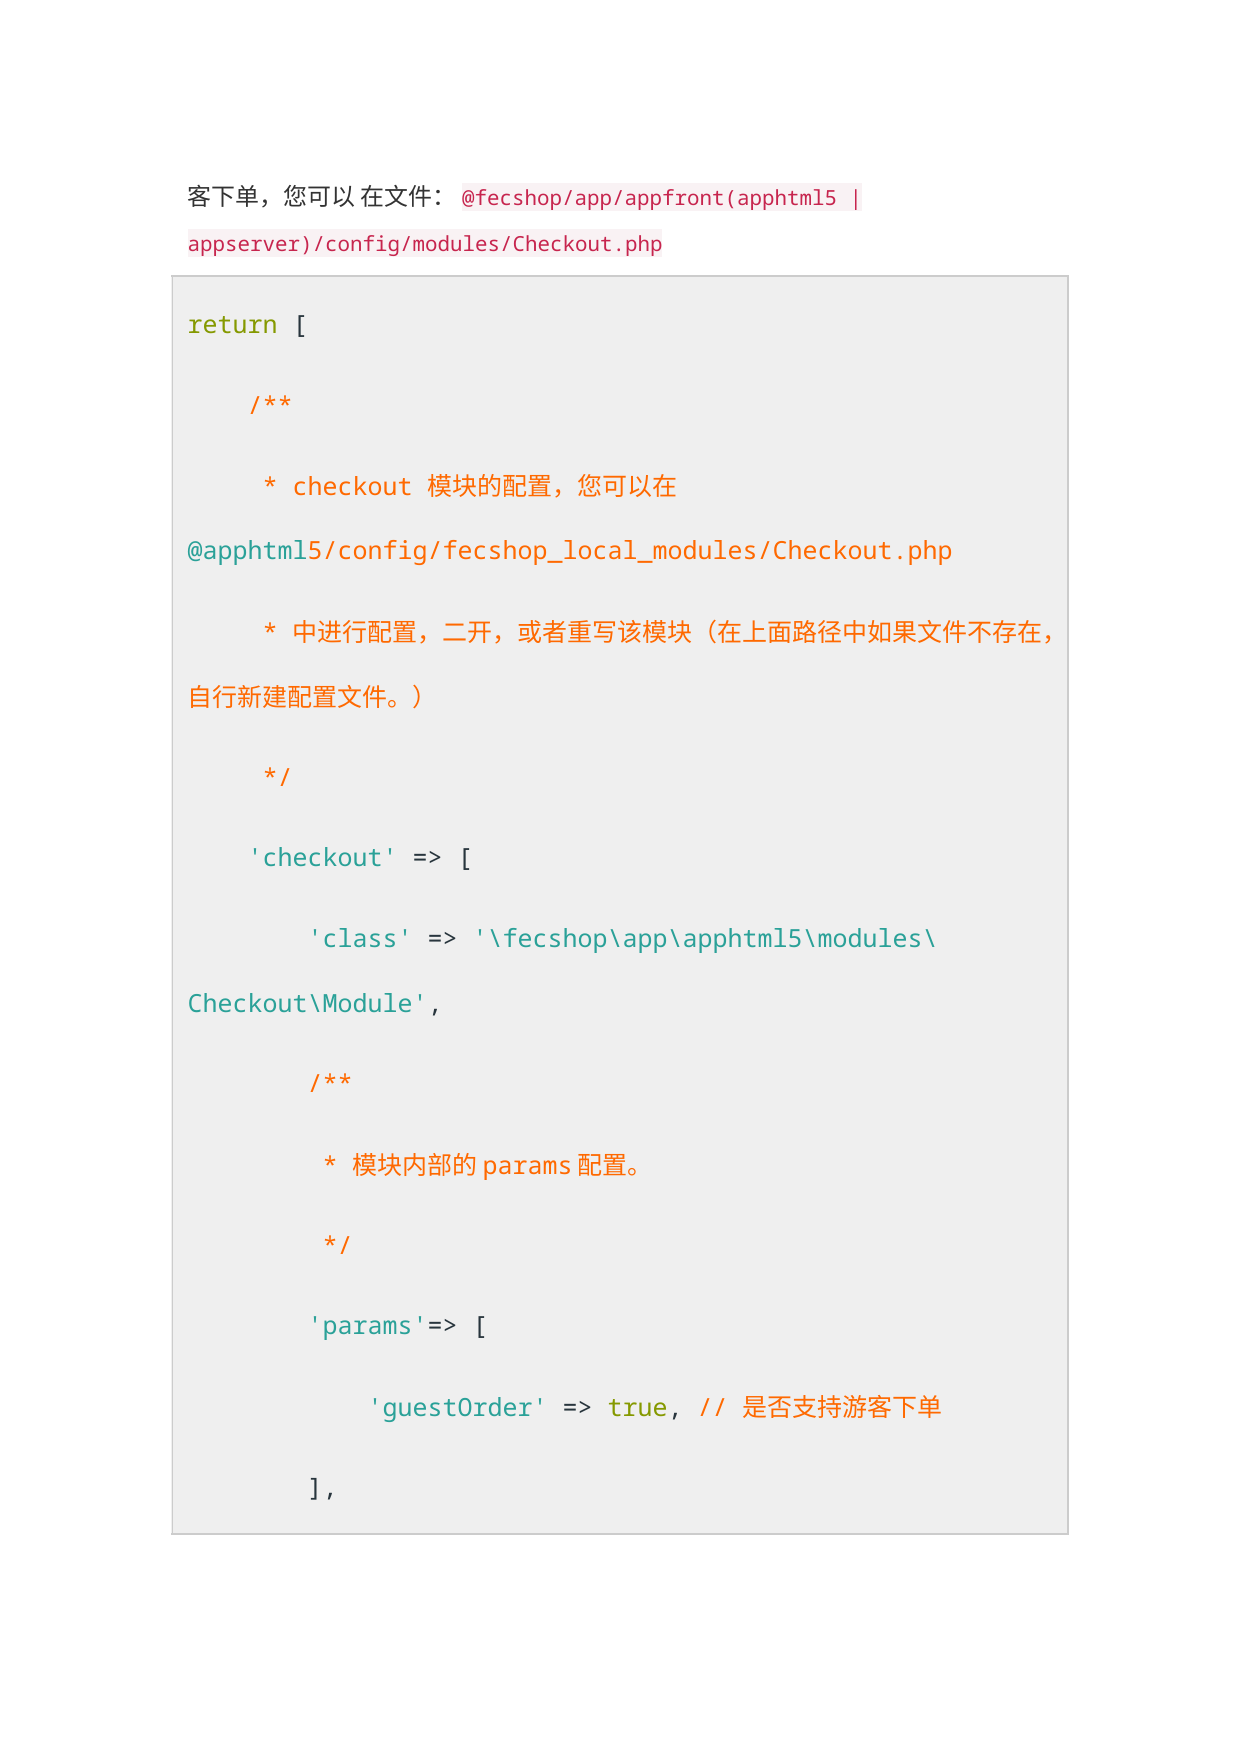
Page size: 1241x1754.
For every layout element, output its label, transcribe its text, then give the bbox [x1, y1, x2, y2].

text */ [173, 728, 1067, 808]
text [187, 162, 1053, 259]
text * checkout 模块的配置，您可以在@apphtml5/config/fecshop_local_modules/Checkout.php [173, 436, 1067, 582]
text /** [173, 356, 1067, 436]
text ], [173, 1438, 1067, 1533]
text 'params'=> [ [173, 1276, 1067, 1357]
text return [ [173, 277, 1067, 356]
text 'class' => '\fecshop\app\apphtml5\modules\Checkout\Module', [173, 889, 1067, 1034]
text 'guestOrder' => true, // 是否支持游客下单 [173, 1357, 1067, 1438]
text * 模块内部的params配置。 [173, 1115, 1067, 1196]
text /** [173, 1034, 1067, 1115]
text */ [173, 1196, 1067, 1276]
text 'checkout' => [ [173, 808, 1067, 889]
text * 中进行配置，二开，或者重写该模块（在上面路径中如果文件不存在，自行新建配置文件。） [173, 582, 1067, 728]
